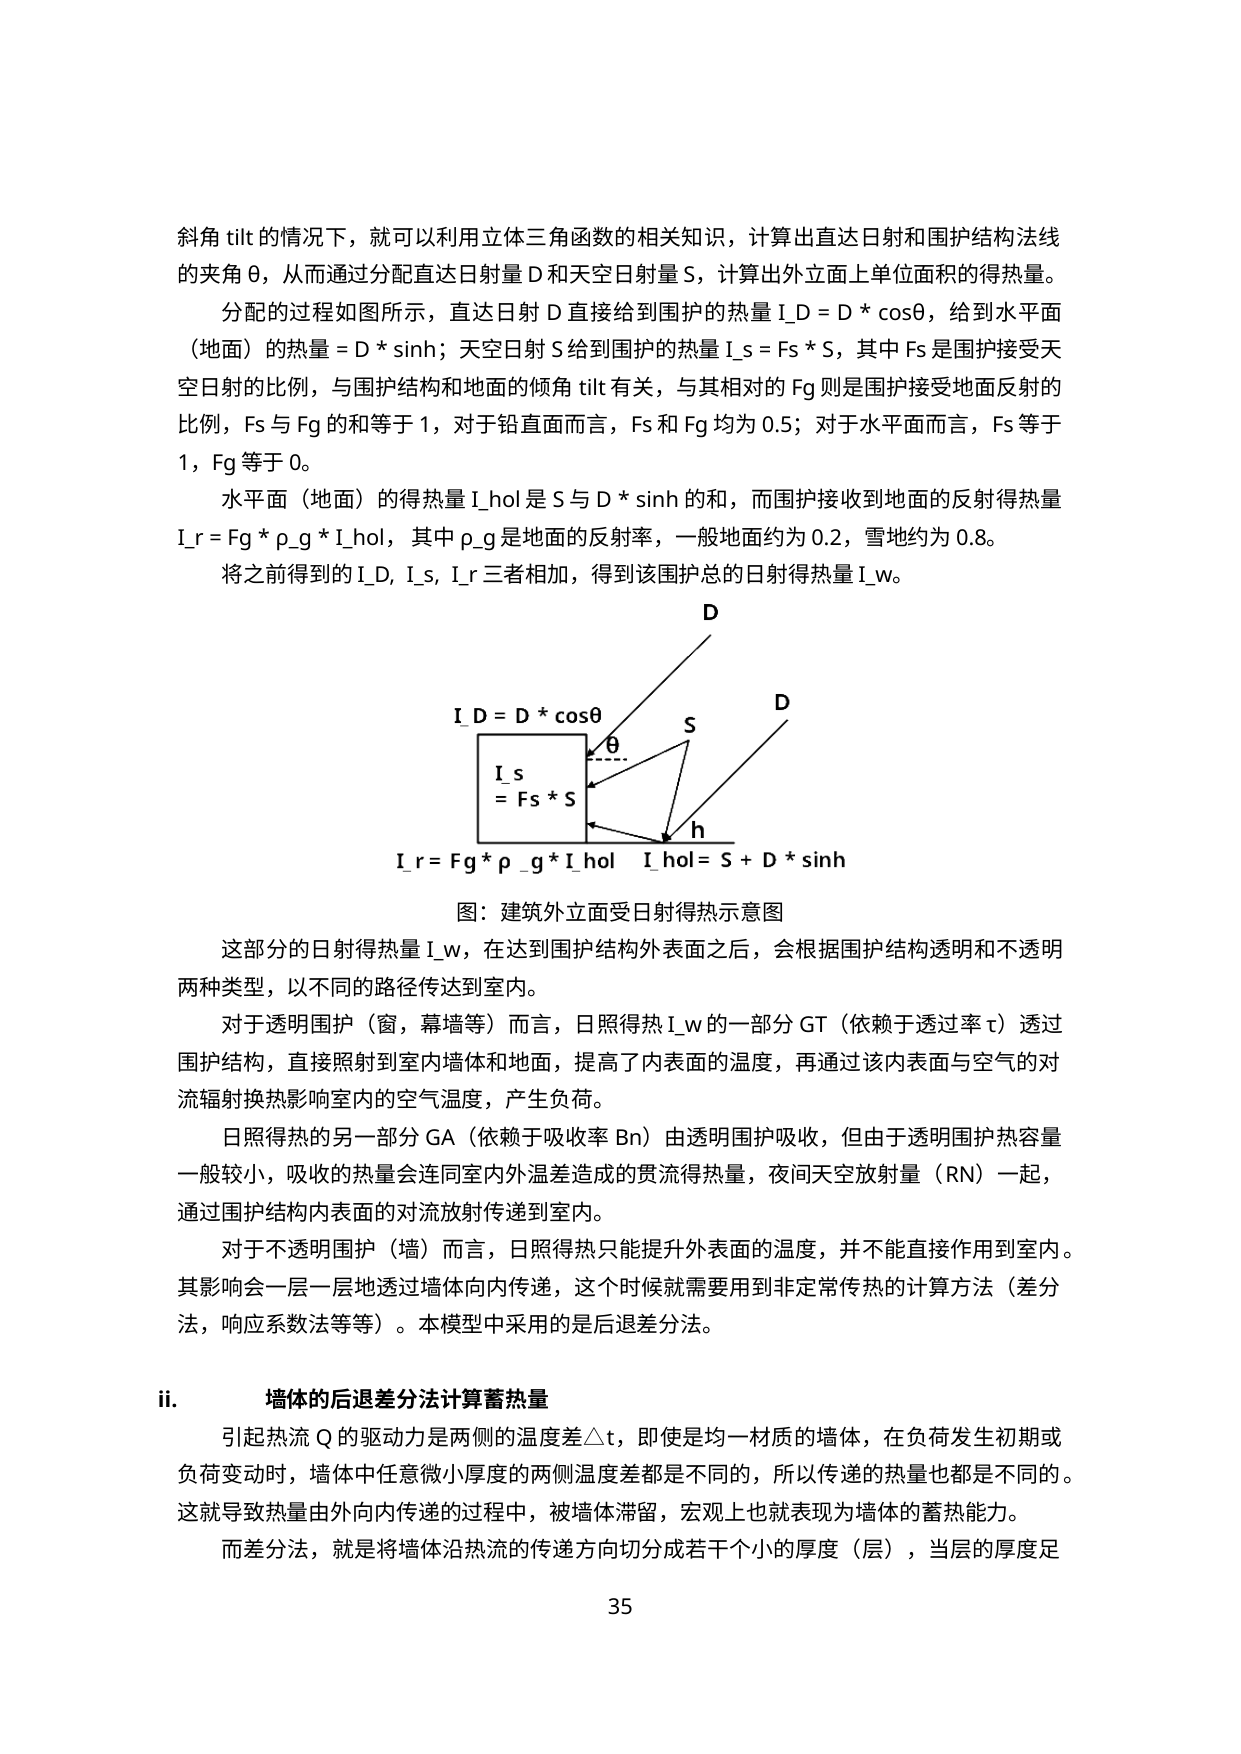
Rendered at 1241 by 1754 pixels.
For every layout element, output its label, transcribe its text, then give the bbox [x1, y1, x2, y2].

text 水平面（地面）的得热量I_hol是S与D * sinh的和，而围护接收到地面的反射得热量I_r = Fg * ρ_g * I_hol， 其中ρ_g是地面的反射率，一般地面约为0.2，雪地约为0.8。 [177, 479, 1063, 554]
text 对于不透明围护（墙）而言，日照得热只能提升外表面的温度，并不能直接作用到室内。其影响会一层一层地透过墙体向内传递，这个时候就需要用到非定常传热的计算方法（差分法，响应系数法等等）。本模型中采用的是后退差分法。 [177, 1229, 1063, 1342]
text 引起热流Q的驱动力是两侧的温度差△t，即使是均一材质的墙体，在负荷发生初期或负荷变动时，墙体中任意微小厚度的两侧温度差都是不同的，所以传递的热量也都是不同的。这就导致热量由外向内传递的过程中，被墙体滞留，宏观上也就表现为墙体的蓄热能力。 [177, 1417, 1063, 1529]
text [177, 1529, 1063, 1567]
text 日照得热的另一部分GA（依赖于吸收率Bn）由透明围护吸收，但由于透明围护热容量一般较小，吸收的热量会连同室内外温差造成的贯流得热量，夜间天空放射量（RN）一起，通过围护结构内表面的对流放射传递到室内。 [177, 1117, 1063, 1229]
subtitle 墙体的后退差分法计算蓄热量 [177, 1379, 1063, 1417]
text 这部分的日射得热量I_w，在达到围护结构外表面之后，会根据围护结构透明和不透明两种类型，以不同的路径传达到室内。 [177, 929, 1063, 1004]
text 分配的过程如图所示，直达日射D直接给到围护的热量I_D = D * cosθ，给到水平面（地面）的热量 = D * sinh；天空日射S给到围护的热量I_s = Fs * S，其中Fs是围护接受天空日射的比例，与围护结构和地面的倾角tilt有关，与其相对的Fg则是围护接受地面反射的比例，Fs与Fg的和等于1，对于铅直面而言，Fs和Fg均为0.5；对于水平面而言，Fs等于1，Fg等于0。 [177, 292, 1063, 479]
text 图：建筑外立面受日射得热示意图 [177, 892, 1063, 929]
text 对于透明围护（窗，幕墙等）而言，日照得热I_w的一部分GT（依赖于透过率τ）透过围护结构，直接照射到室内墙体和地面，提高了内表面的温度，再通过该内表面与空气的对流辐射换热影响室内的空气温度，产生负荷。 [177, 1004, 1063, 1117]
text 将之前得到的I_D, I_s, I_r三者相加，得到该围护总的日射得热量I_w。 [177, 554, 1063, 592]
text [177, 217, 1063, 292]
